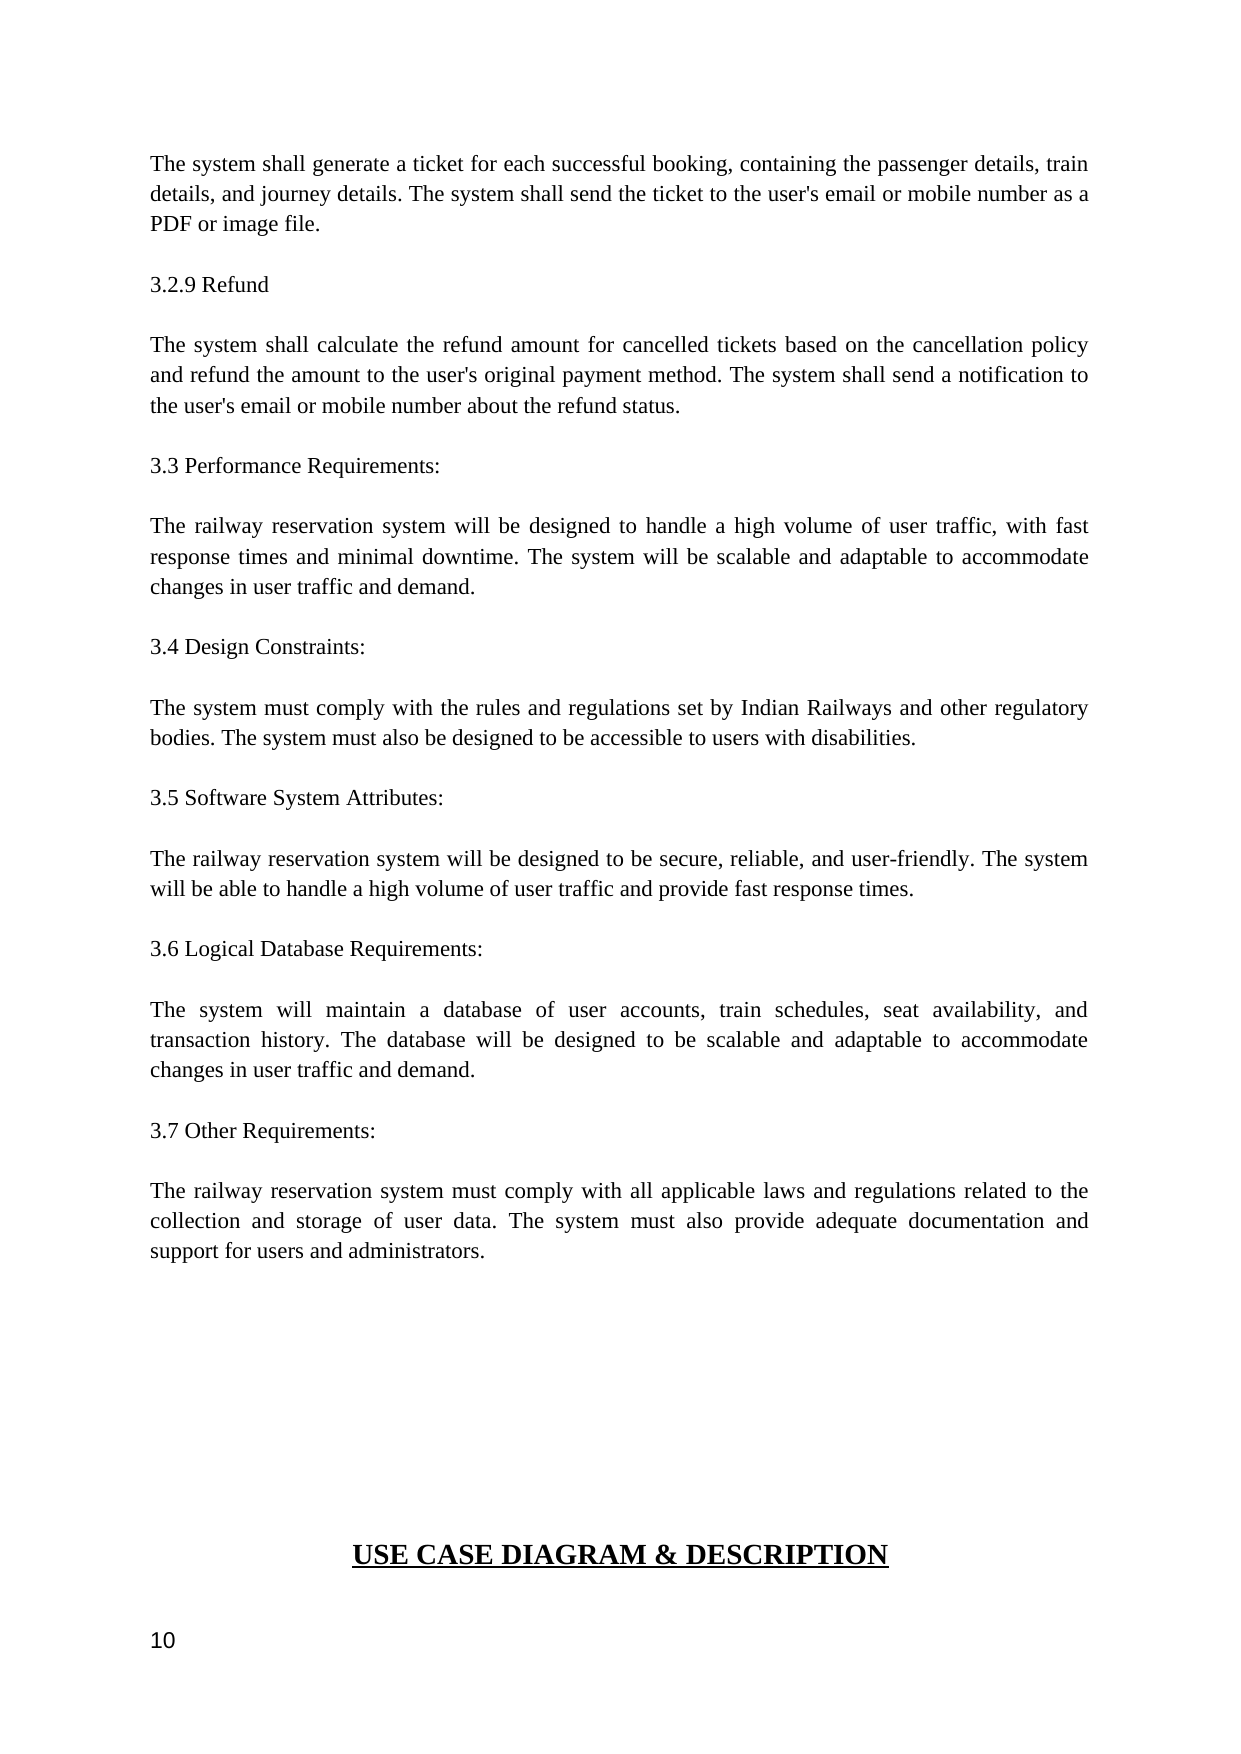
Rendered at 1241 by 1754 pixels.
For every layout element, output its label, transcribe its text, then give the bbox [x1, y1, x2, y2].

text The railway reservation system will be designed to handle a high volume of user traffic, with fast response times and minimal downtime. The system will be scalable and adaptable to accommodate changes in user traffic and demand. [150, 512, 1090, 599]
text The railway reservation system will be designed to be secure, reliable, and user-friendly. The system will be able to handle a high volume of user traffic and provide fast response times. [150, 845, 1090, 901]
text The system shall generate a ticket for each successful booking, containing the passenger details, train details, and journey details. The system shall send the ticket to the user's email or mobile number as a PDF or image file. [150, 150, 1090, 237]
text The system shall calculate the refund amount for cancelled tickets based on the cancellation policy and refund the amount to the user's original payment method. The system shall send a notification to the user's email or mobile number about the refund status. [150, 331, 1090, 418]
text 3.6 Logical Database Requirements: [150, 935, 1090, 962]
text The system will maintain a database of user accounts, train schedules, seat availability, and transaction history. The database will be designed to be scalable and adaptable to accommodate changes in user traffic and demand. [150, 996, 1090, 1083]
text 3.5 Software System Attributes: [150, 784, 1090, 811]
text 3.4 Design Constraints: [150, 633, 1090, 660]
text USE CASE DIAGRAM & DESCRIPTION [150, 1537, 1090, 1571]
text The system must comply with the rules and regulations set by Indian Railways and other regulatory bodies. The system must also be designed to be accessible to users with disabilities. [150, 694, 1090, 750]
text The railway reservation system must comply with all applicable laws and regulations related to the collection and storage of user data. The system must also provide adequate documentation and support for users and administrators. [150, 1177, 1090, 1264]
text 3.2.9 Refund [150, 271, 1090, 297]
text 3.7 Other Requirements: [150, 1117, 1090, 1143]
text 3.3 Performance Requirements: [150, 452, 1090, 478]
